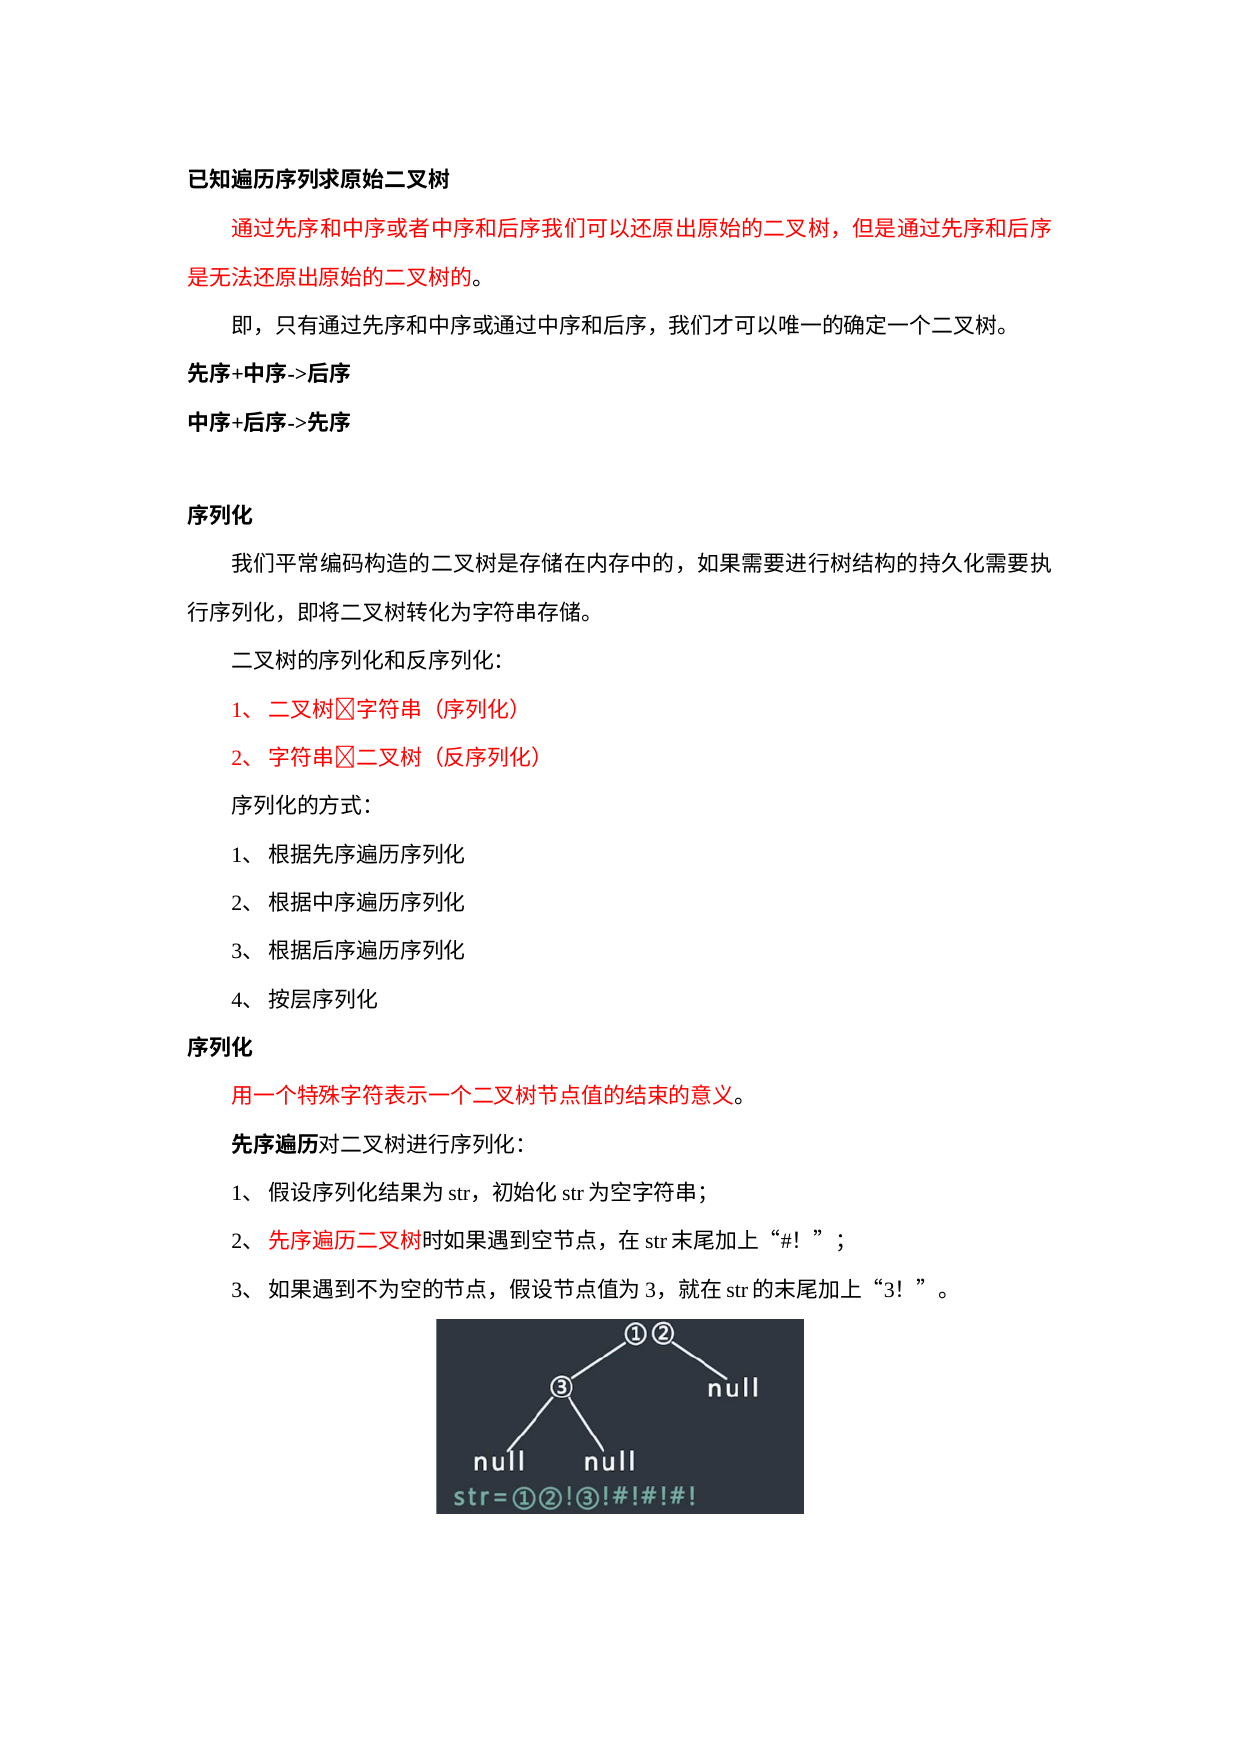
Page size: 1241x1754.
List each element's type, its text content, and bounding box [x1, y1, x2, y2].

text 我们平常编码构造的二叉树是存储在内存中的，如果需要进行树结构的持久化需要执行序列化，即将二叉树转化为字符串存储。 [187, 546, 1053, 627]
list 先序遍历二叉树时如果遇到空节点，在str末尾加上“#！”； [231, 1223, 1053, 1255]
text 用一个特殊字符表示一个二叉树节点值的结束的意义。 [187, 1078, 1053, 1110]
list 根据先序遍历序列化 [231, 836, 1053, 869]
list 根据中序遍历序列化 [231, 884, 1053, 917]
text 通过先序和中序或者中序和后序我们可以还原出原始的二叉树，但是通过先序和后序是无法还原出原始的二叉树的。 [187, 210, 1053, 292]
list 假设序列化结果为str，初始化str为空字符串； [231, 1174, 1053, 1207]
list 按层序列化 [231, 981, 1053, 1014]
subtitle 中序+后序->先序 [187, 404, 1053, 437]
subtitle 序列化 [187, 1029, 1053, 1062]
subtitle 先序+中序->后序 [187, 356, 1053, 388]
text 即，只有通过先序和中序或通过中序和后序，我们才可以唯一的确定一个二叉树。 [187, 307, 1053, 340]
text 先序遍历对二叉树进行序列化： [187, 1126, 1053, 1159]
picture [436, 1319, 804, 1514]
list 如果遇到不为空的节点，假设节点值为3，就在str的末尾加上“3！”。 [231, 1271, 1053, 1304]
list 根据后序遍历序列化 [231, 933, 1053, 965]
list 字符串二叉树（反序列化） [231, 739, 1053, 772]
list 二叉树字符串（序列化） [231, 691, 1053, 724]
subtitle 已知遍历序列求原始二叉树 [187, 162, 1053, 194]
subtitle 序列化 [187, 497, 1053, 530]
text 二叉树的序列化和反序列化： [187, 643, 1053, 675]
text 序列化的方式： [231, 788, 1053, 820]
